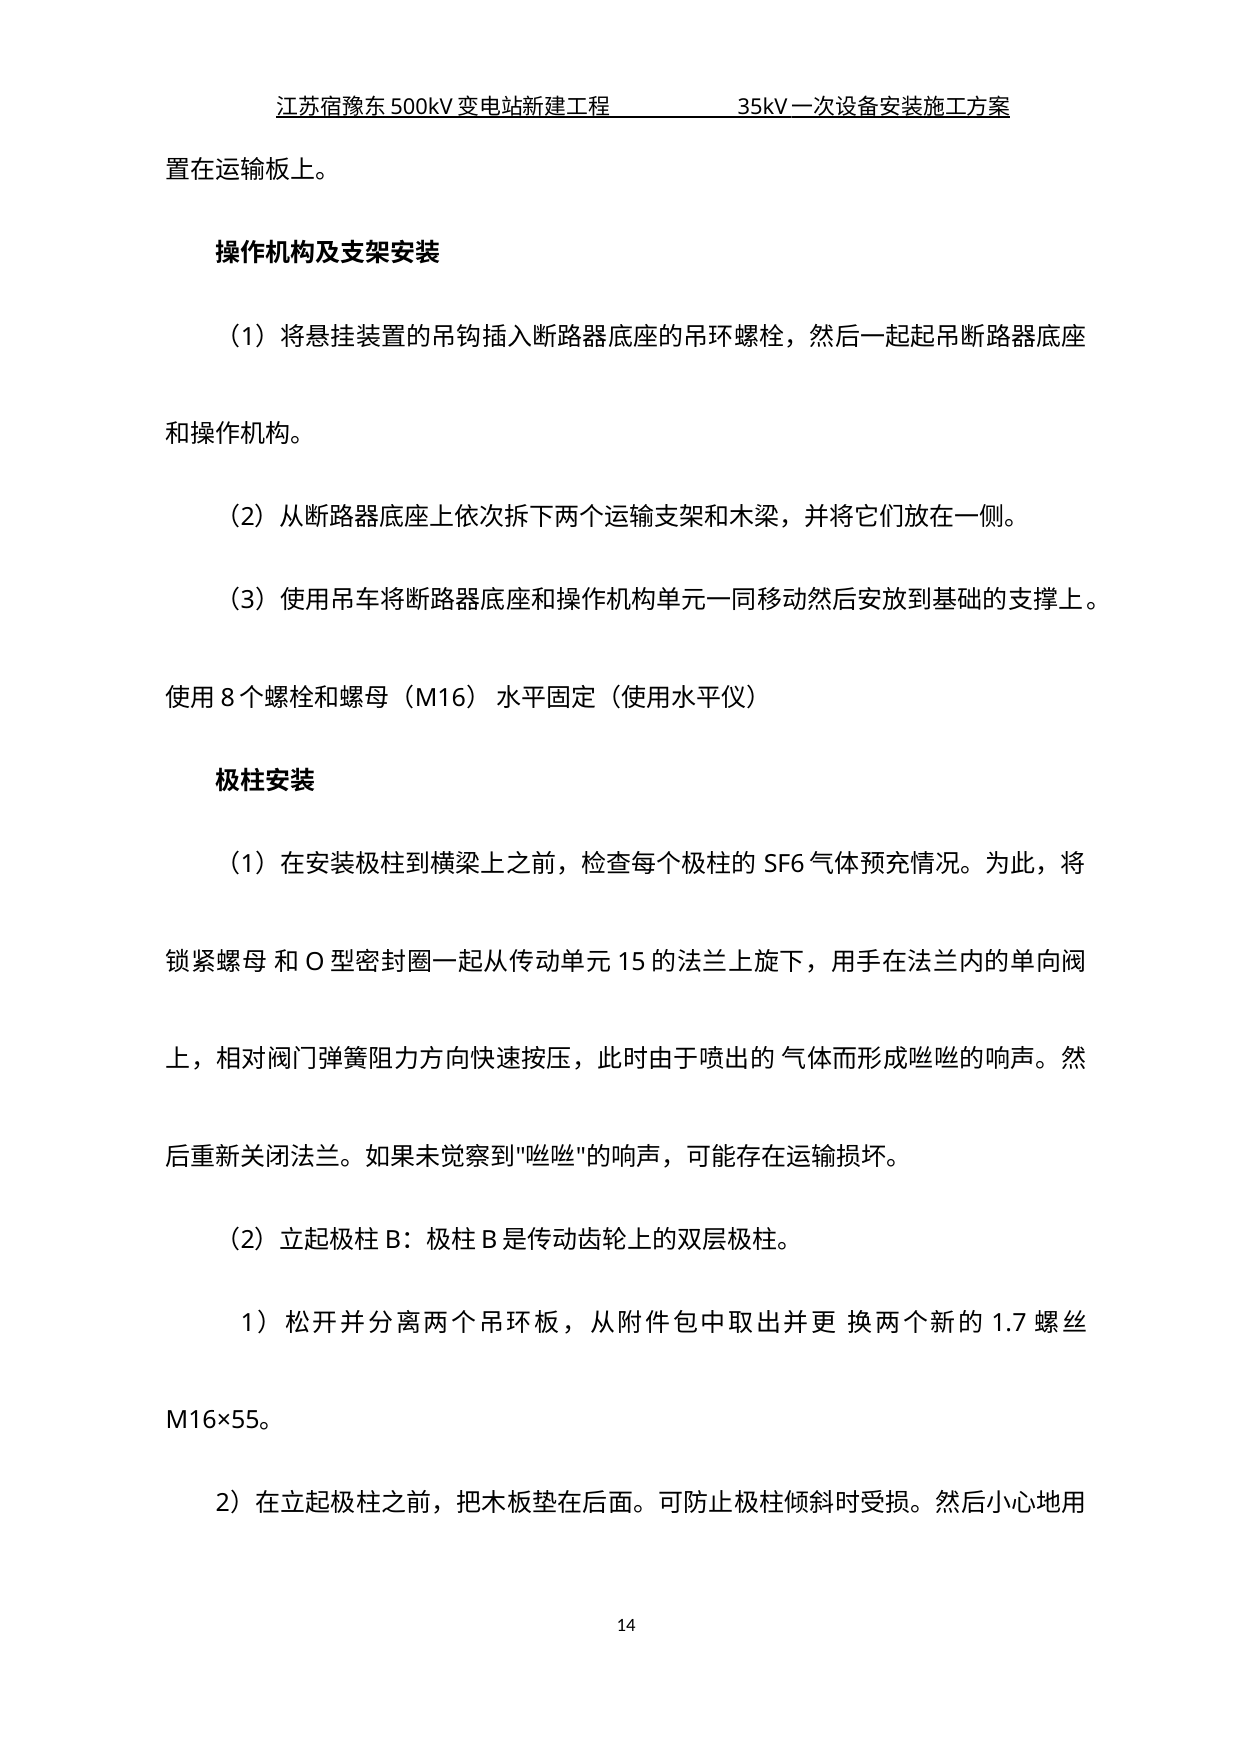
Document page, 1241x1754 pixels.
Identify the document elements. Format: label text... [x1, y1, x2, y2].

text （1）将悬挂装置的吊钩插入断路器底座的吊环螺栓，然后一起起吊断路器底座和操作机构。 [165, 302, 1087, 464]
text （2）从断路器底座上依次拆下两个运输支架和木梁，并将它们放在一侧。 [165, 482, 1087, 547]
text 操作机构及支架安装 [165, 218, 1087, 283]
text （3）使用吊车将断路器底座和操作机构单元一同移动然后安放到基础的支撑上。使用8个螺栓和螺母（M16） 水平固定（使用水平仪） [165, 565, 1087, 728]
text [165, 135, 1087, 200]
text （1）在安装极柱到横梁上之前，检查每个极柱的SF6气体预充情况。为此，将锁紧螺母 和O型密封圈一起从传动单元15的法兰上旋下，用手在法兰内的单向阀 上，相对阀门弹簧阻力方向快速按压，此时由于喷出的 气体而形成咝咝的响声。然后重新关闭法兰。如果未觉察到"咝咝"的响声，可能存在运输损坏。 [165, 829, 1087, 1187]
text 极柱安装 [165, 746, 1087, 811]
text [165, 1468, 1087, 1533]
text 1）松开并分离两个吊环板，从附件包中取出并更 换两个新的1.7螺丝M16×55。 [165, 1288, 1087, 1450]
text （2）立起极柱B：极柱B是传动齿轮上的双层极柱。 [165, 1205, 1087, 1270]
